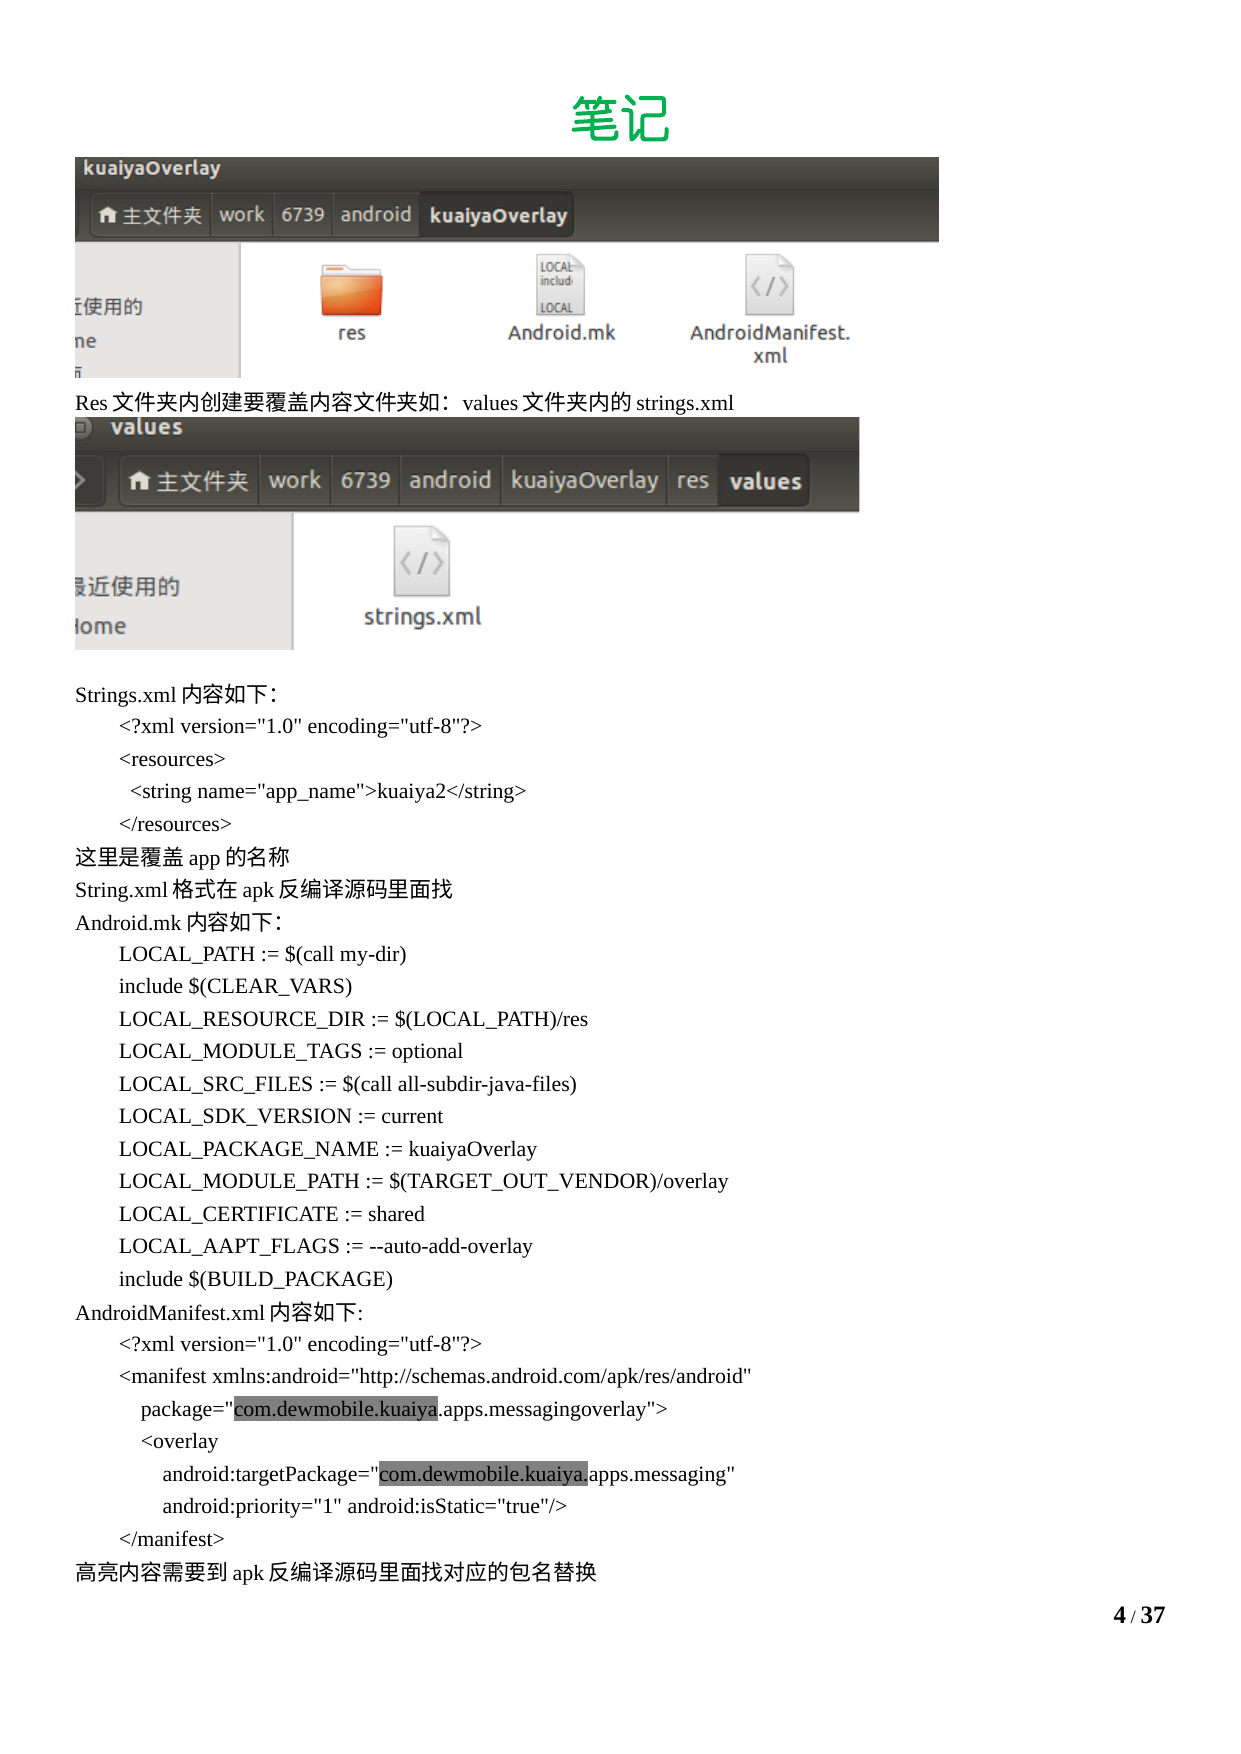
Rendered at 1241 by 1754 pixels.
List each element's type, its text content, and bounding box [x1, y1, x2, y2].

text </manifest> [75, 1522, 1165, 1554]
text Strings.xml内容如下： [75, 677, 1165, 709]
text LOCAL_PATH := $(call my-dir) [75, 937, 1165, 969]
text <?xml version="1.0" encoding="utf-8"?> [75, 709, 1165, 742]
text <resources> [75, 742, 1165, 774]
text LOCAL_AAPT_FLAGS := --auto-add-overlay [75, 1229, 1165, 1262]
picture [75, 157, 939, 378]
text LOCAL_RESOURCE_DIR := $(LOCAL_PATH)/res [75, 1002, 1165, 1034]
text LOCAL_SDK_VERSION := current [75, 1099, 1165, 1132]
text <overlay [75, 1424, 1165, 1457]
text LOCAL_MODULE_PATH := $(TARGET_OUT_VENDOR)/overlay [75, 1164, 1165, 1197]
text android:targetPackage="com.dewmobile.kuaiya.apps.messaging" [75, 1457, 1165, 1489]
text LOCAL_CERTIFICATE := shared [75, 1197, 1165, 1229]
text include $(BUILD_PACKAGE) [75, 1262, 1165, 1294]
text LOCAL_MODULE_TAGS := optional [75, 1034, 1165, 1067]
text Res文件夹内创建要覆盖内容文件夹如：values文件夹内的strings.xml [75, 384, 1165, 417]
text include $(CLEAR_VARS) [75, 969, 1165, 1002]
text </resources> [75, 807, 1165, 839]
text android:priority="1" android:isStatic="true"/> [75, 1489, 1165, 1522]
text <manifest xmlns:android="http://schemas.android.com/apk/res/android" [75, 1359, 1165, 1392]
text AndroidManifest.xml内容如下: [75, 1294, 1165, 1327]
text 这里是覆盖app的名称 [75, 839, 1165, 872]
text Android.mk内容如下： [75, 904, 1165, 937]
text LOCAL_PACKAGE_NAME := kuaiyaOverlay [75, 1132, 1165, 1164]
text String.xml格式在apk反编译源码里面找 [75, 872, 1165, 904]
text LOCAL_SRC_FILES := $(call all-subdir-java-files) [75, 1067, 1165, 1099]
picture [75, 417, 860, 650]
text package="com.dewmobile.kuaiya.apps.messagingoverlay"> [75, 1392, 1165, 1424]
text <string name="app_name">kuaiya2</string> [75, 774, 1165, 807]
text 高亮内容需要到apk反编译源码里面找对应的包名替换 [75, 1554, 1165, 1587]
text <?xml version="1.0" encoding="utf-8"?> [75, 1327, 1165, 1359]
